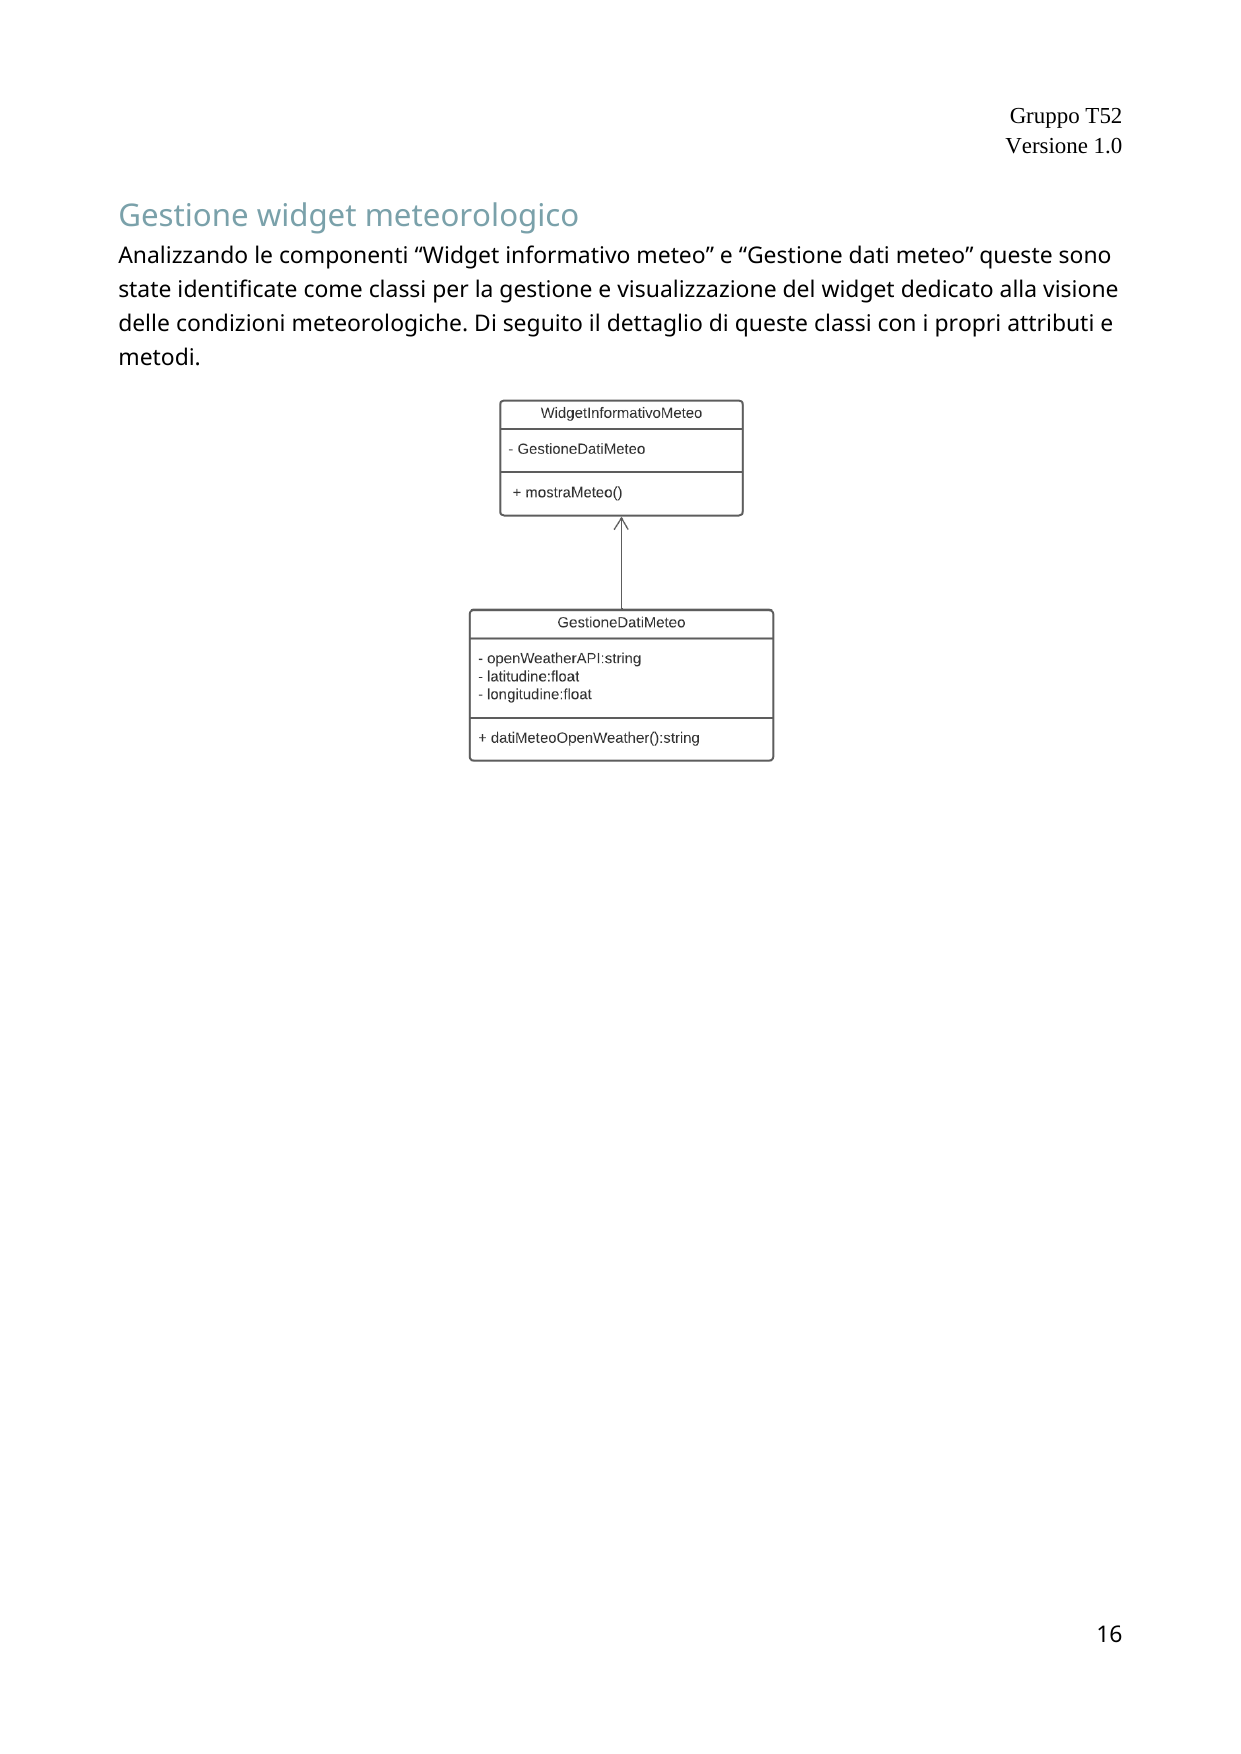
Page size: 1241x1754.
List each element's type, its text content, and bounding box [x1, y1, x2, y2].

subtitle Gestione widget meteorologico [118, 193, 1122, 236]
text Analizzando le componenti “Widget informativo meteo” e “Gestione dati meteo” queste sono state identificate come classi per la gestione e visualizzazione del widget dedicato alla visione delle condizioni meteorologiche. Di seguito il dettaglio di queste classi con i propri attributi e metodi. [118, 239, 1122, 372]
picture [462, 391, 779, 768]
